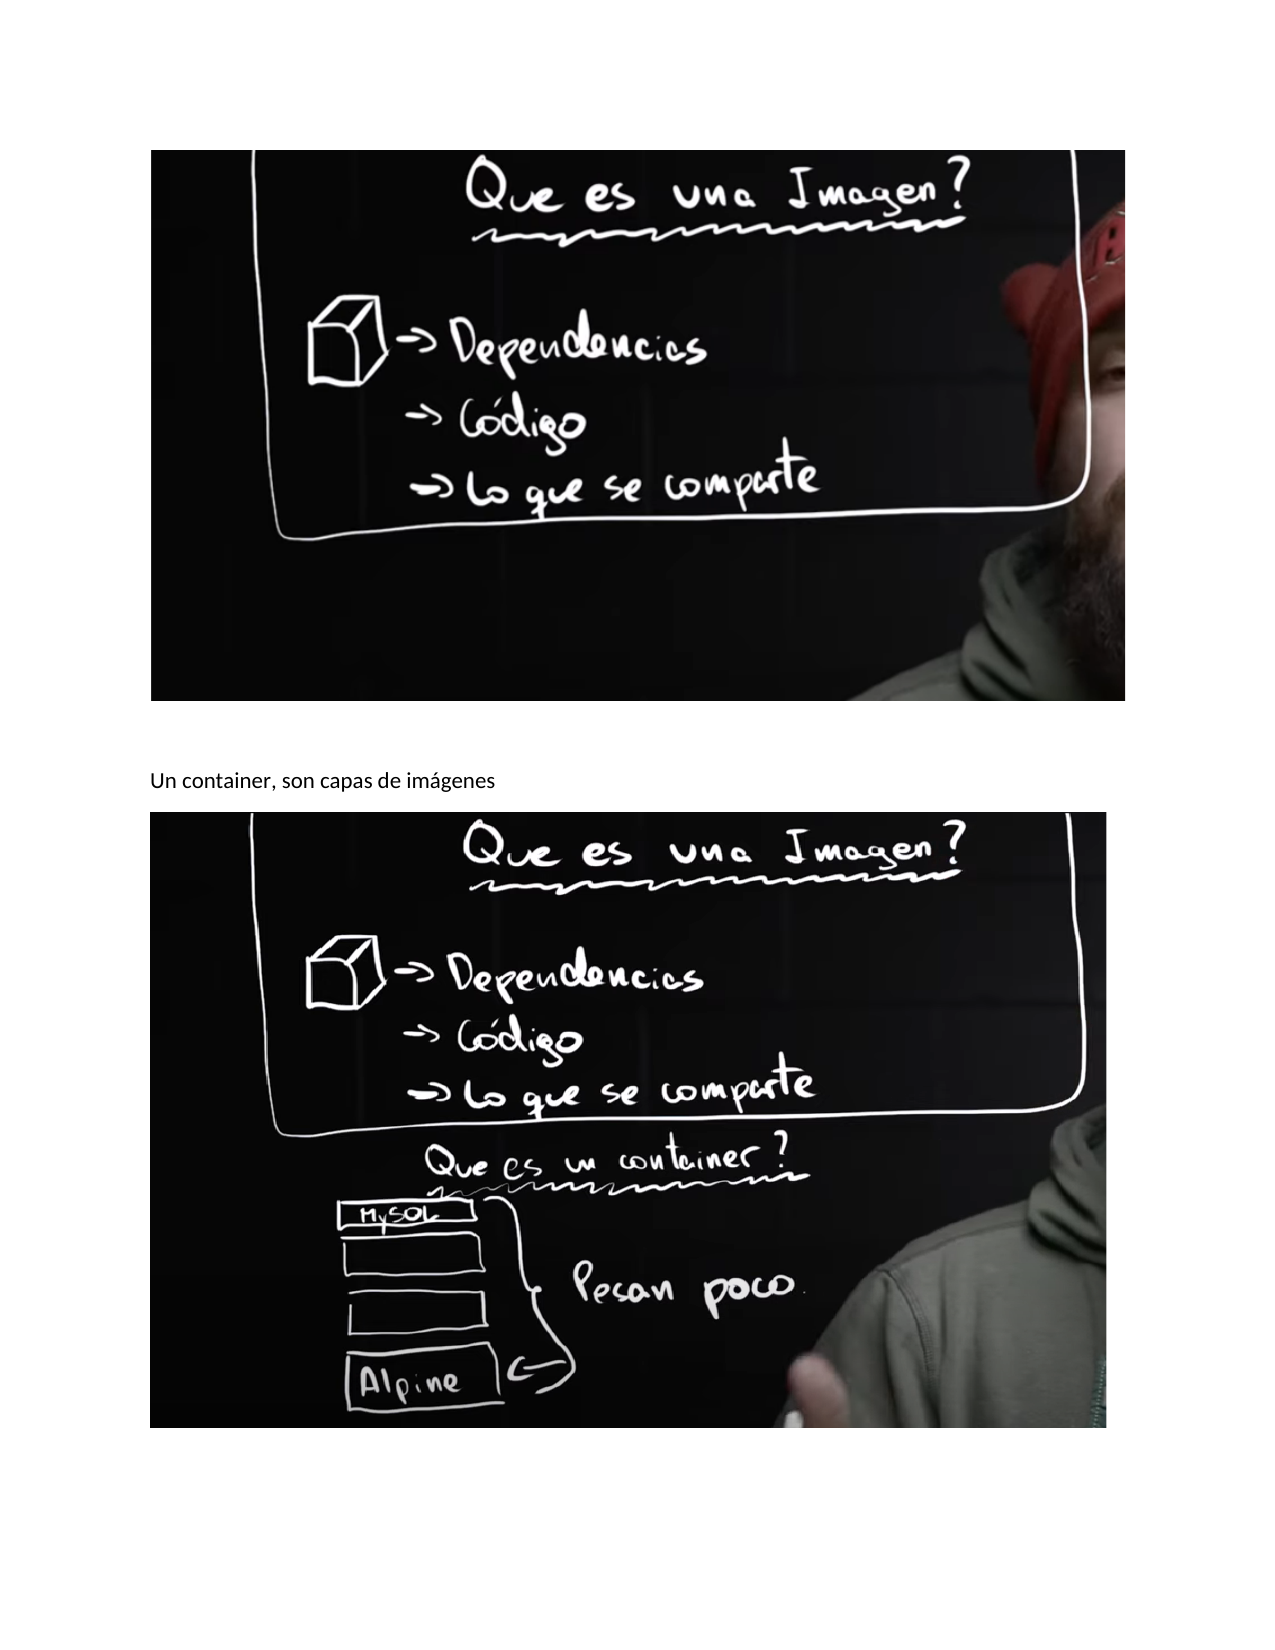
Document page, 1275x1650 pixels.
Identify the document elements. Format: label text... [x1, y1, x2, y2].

picture [150, 812, 1107, 1428]
text Un container, son capas de imágenes [150, 766, 1125, 794]
picture [150, 150, 1125, 701]
